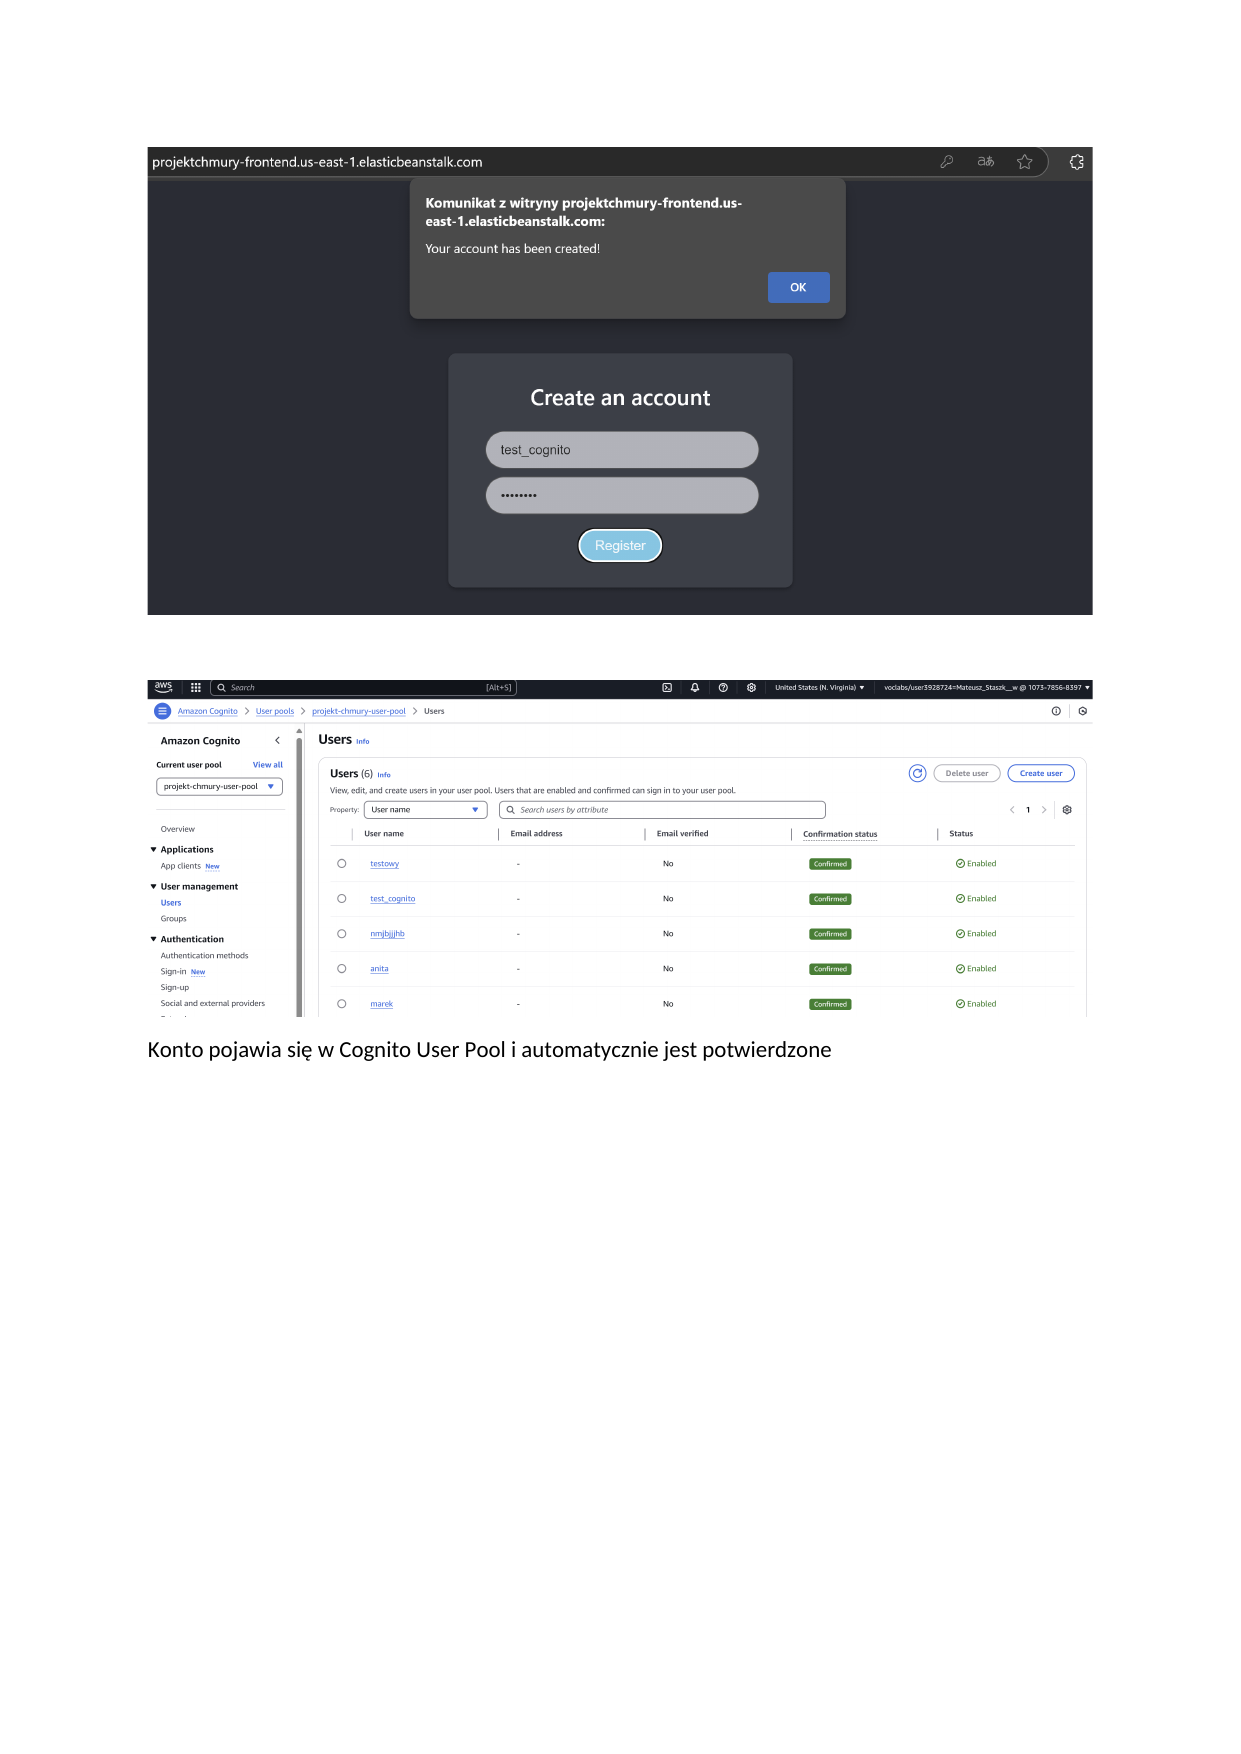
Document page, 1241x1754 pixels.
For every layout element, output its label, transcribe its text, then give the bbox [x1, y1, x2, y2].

picture [147, 680, 1093, 1017]
picture [147, 147, 1093, 615]
text Konto pojawia się w Cognito User Pool i automatycznie jest potwierdzone [148, 1036, 1093, 1063]
